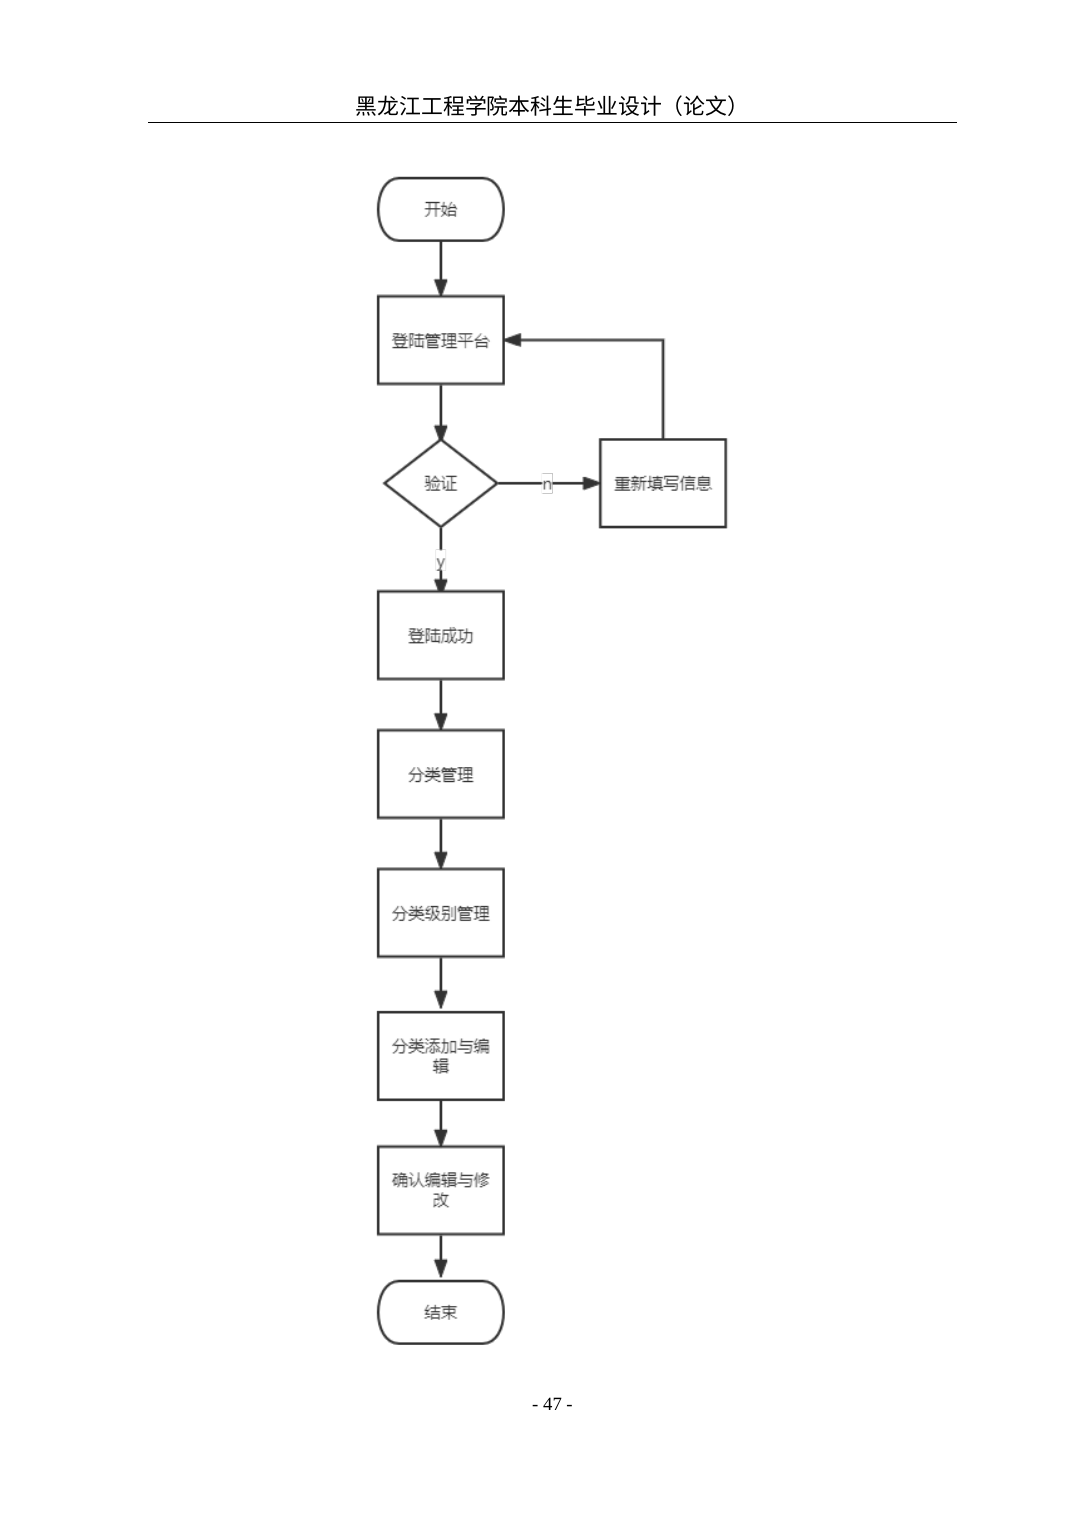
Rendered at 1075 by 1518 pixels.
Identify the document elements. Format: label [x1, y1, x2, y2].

picture [347, 147, 757, 1375]
